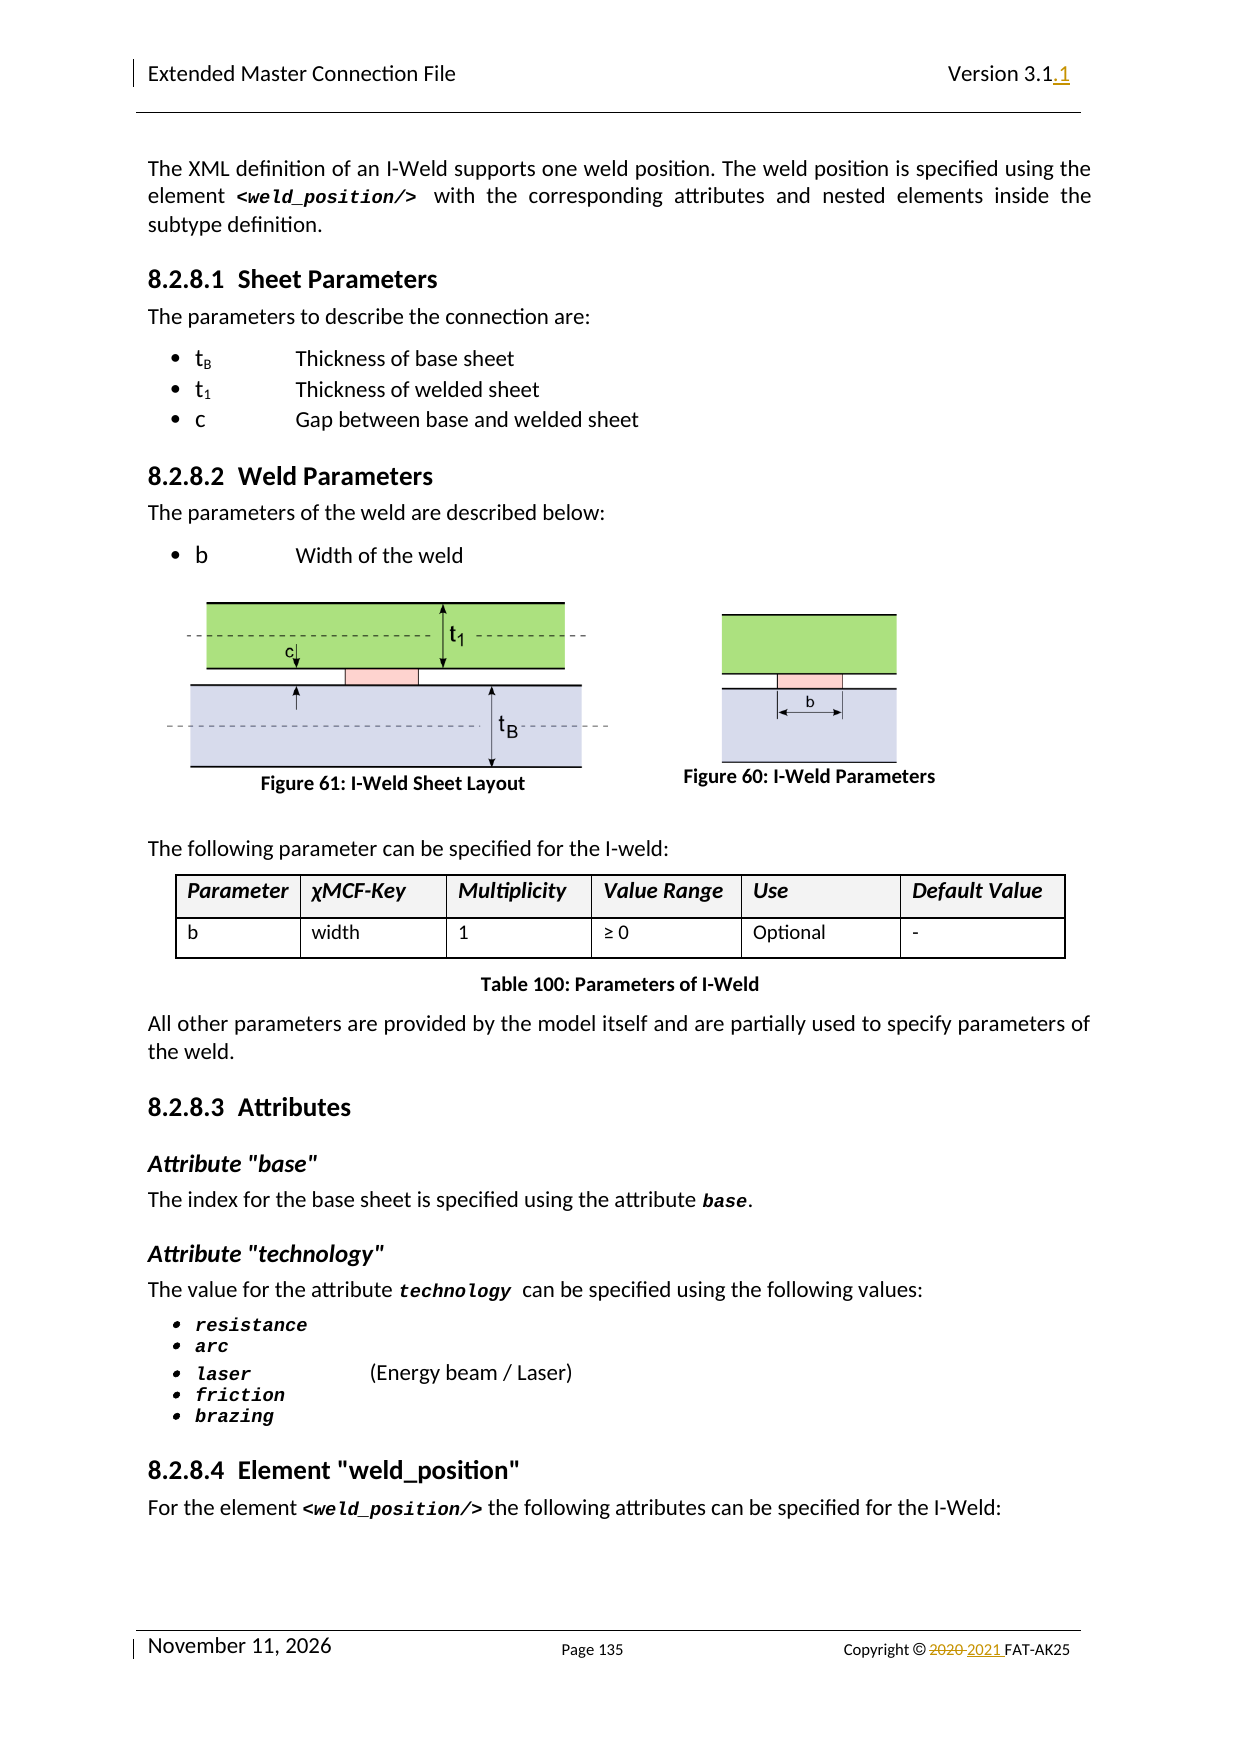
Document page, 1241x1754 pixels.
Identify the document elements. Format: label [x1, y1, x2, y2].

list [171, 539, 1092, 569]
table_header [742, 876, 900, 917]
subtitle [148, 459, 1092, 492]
picture [167, 602, 608, 768]
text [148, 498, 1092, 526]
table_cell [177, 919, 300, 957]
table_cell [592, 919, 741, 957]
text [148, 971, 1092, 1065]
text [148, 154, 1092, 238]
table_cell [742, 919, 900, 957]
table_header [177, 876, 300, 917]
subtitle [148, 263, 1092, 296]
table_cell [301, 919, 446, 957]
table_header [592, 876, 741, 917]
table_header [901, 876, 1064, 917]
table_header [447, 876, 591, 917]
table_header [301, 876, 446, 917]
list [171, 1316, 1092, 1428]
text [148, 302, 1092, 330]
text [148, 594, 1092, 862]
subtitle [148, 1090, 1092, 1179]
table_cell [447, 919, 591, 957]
picture [721, 614, 897, 763]
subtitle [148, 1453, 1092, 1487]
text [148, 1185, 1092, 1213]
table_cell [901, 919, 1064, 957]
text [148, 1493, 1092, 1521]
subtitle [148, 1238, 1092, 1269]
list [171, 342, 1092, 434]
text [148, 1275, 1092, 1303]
